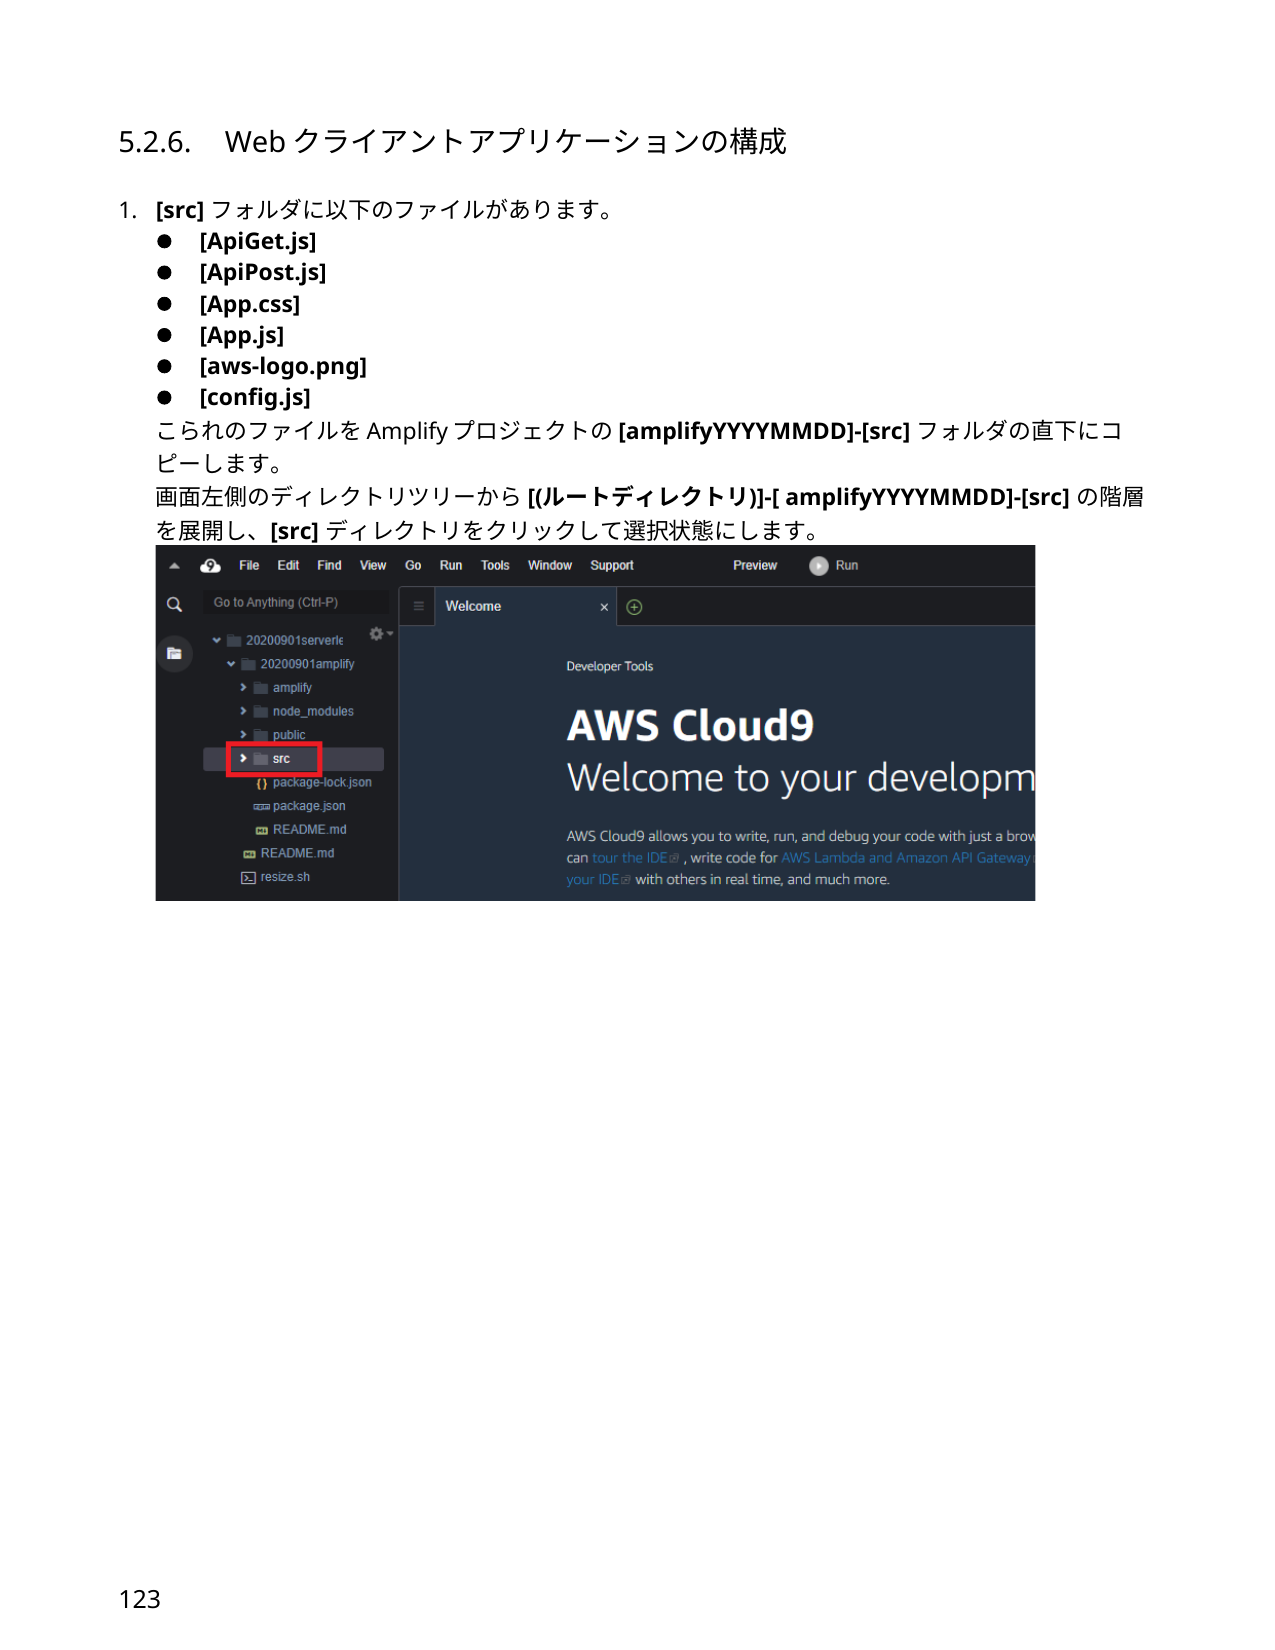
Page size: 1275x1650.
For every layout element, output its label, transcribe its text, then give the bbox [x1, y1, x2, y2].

list [config.js] [156, 381, 1157, 413]
picture [155, 545, 1036, 901]
subtitle Webクライアントアプリケーションの構成 [292, 118, 1157, 161]
list [App.js] [156, 319, 1157, 350]
list [App.css] [156, 288, 1157, 319]
list [ApiGet.js] [156, 225, 1157, 256]
list [aws-logo.png] [156, 350, 1157, 381]
list こられのファイルをAmplifyプロジェクトの [amplifyYYYYMMDD]-[src] フォルダの直下にコピーします。 [156, 413, 1157, 479]
list [ApiPost.js] [156, 256, 1157, 288]
subtitle Webクライアントアプリケーションの構成 [118, 118, 292, 161]
list [src] フォルダに以下のファイルがあります。 [118, 192, 1157, 225]
list 画面左側のディレクトリツリーから [(ルートディレクトリ)]-[ amplifyYYYYMMDD]-[src] の階層を展開し、[src] ディレクトリをクリックして選択状態にします。 [156, 479, 1157, 546]
